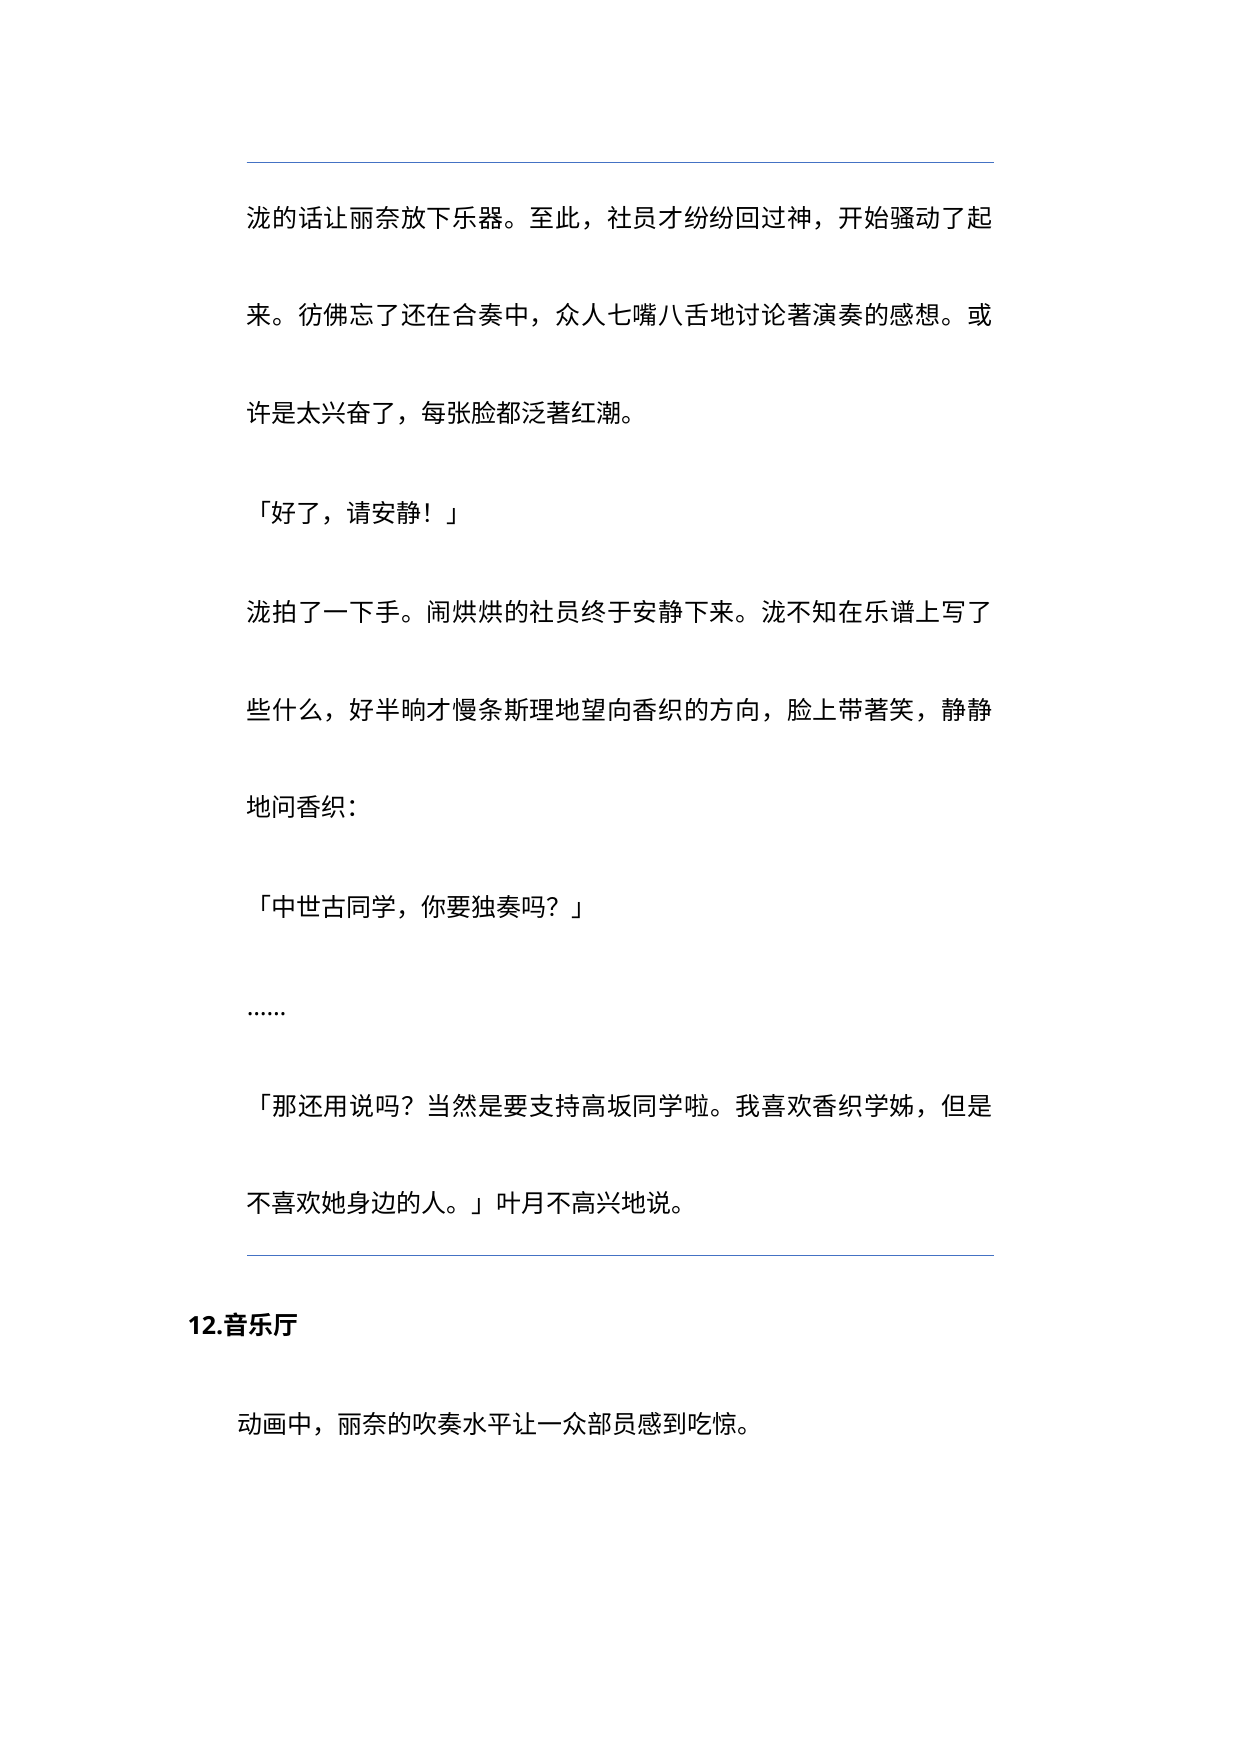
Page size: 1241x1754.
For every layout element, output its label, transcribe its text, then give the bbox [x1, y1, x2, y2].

text 「那还用说吗？当然是要支持高坂同学啦。我喜欢香织学姊，但是不喜欢她身边的人。」叶月不高兴地说。 [247, 1050, 994, 1255]
text 泷的话让丽奈放下乐器。至此，社员才纷纷回过神，开始骚动了起来。彷佛忘了还在合奏中，众人七嘴八舌地讨论著演奏的感想。或许是太兴奋了，每张脸都泛著红潮。 [247, 163, 994, 444]
text …… [247, 951, 994, 1038]
subtitle 音乐厅 [187, 1291, 1053, 1356]
text 「中世古同学，你要独奏吗？」 [247, 851, 994, 938]
text 「好了，请安静！」 [247, 457, 994, 544]
text 泷拍了一下手。闹烘烘的社员终于安静下来。泷不知在乐谱上写了些什么，好半晌才慢条斯理地望向香织的方向，脸上带著笑，静静地问香织： [247, 557, 994, 838]
text 动画中，丽奈的吹奏水平让一众部员感到吃惊。 [187, 1391, 1053, 1456]
